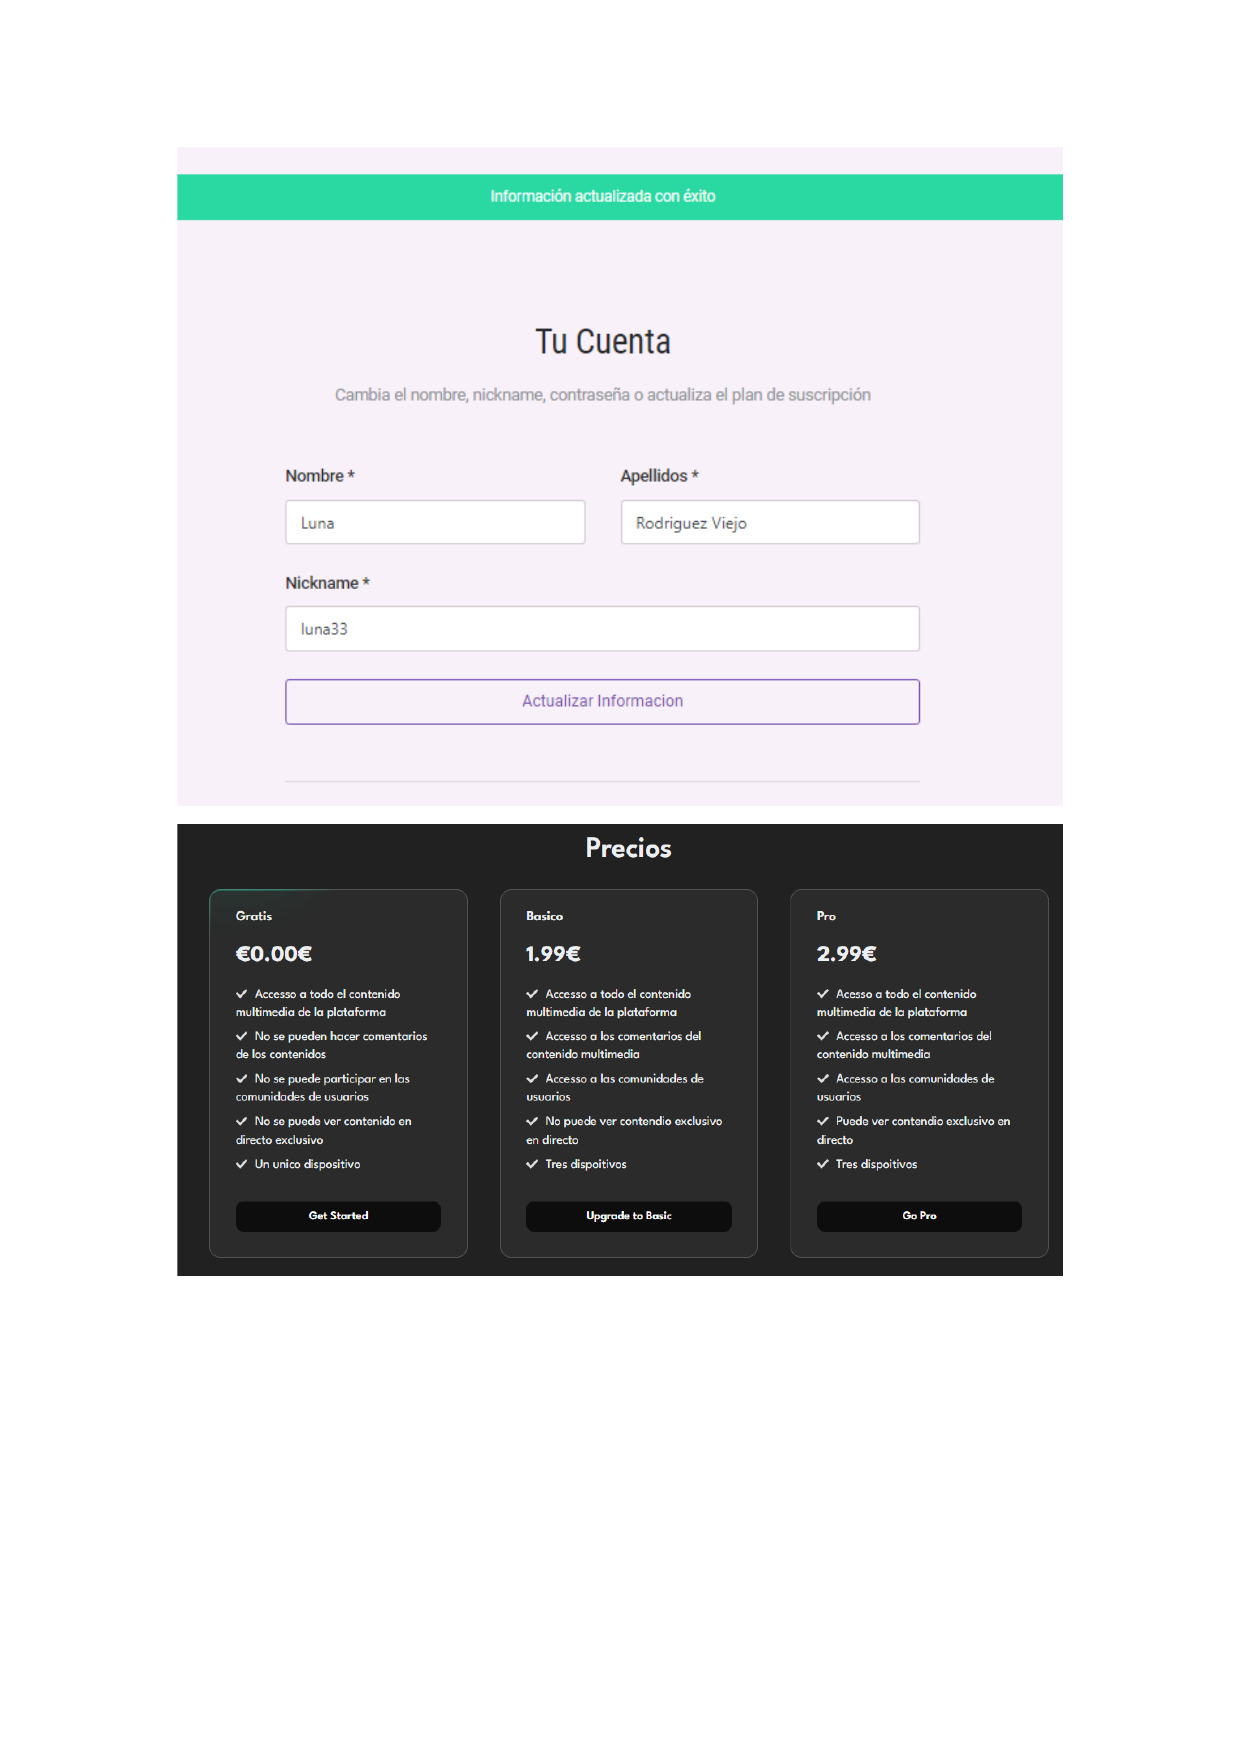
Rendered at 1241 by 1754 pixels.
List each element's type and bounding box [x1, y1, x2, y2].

picture [177, 147, 1063, 806]
picture [177, 824, 1063, 1276]
